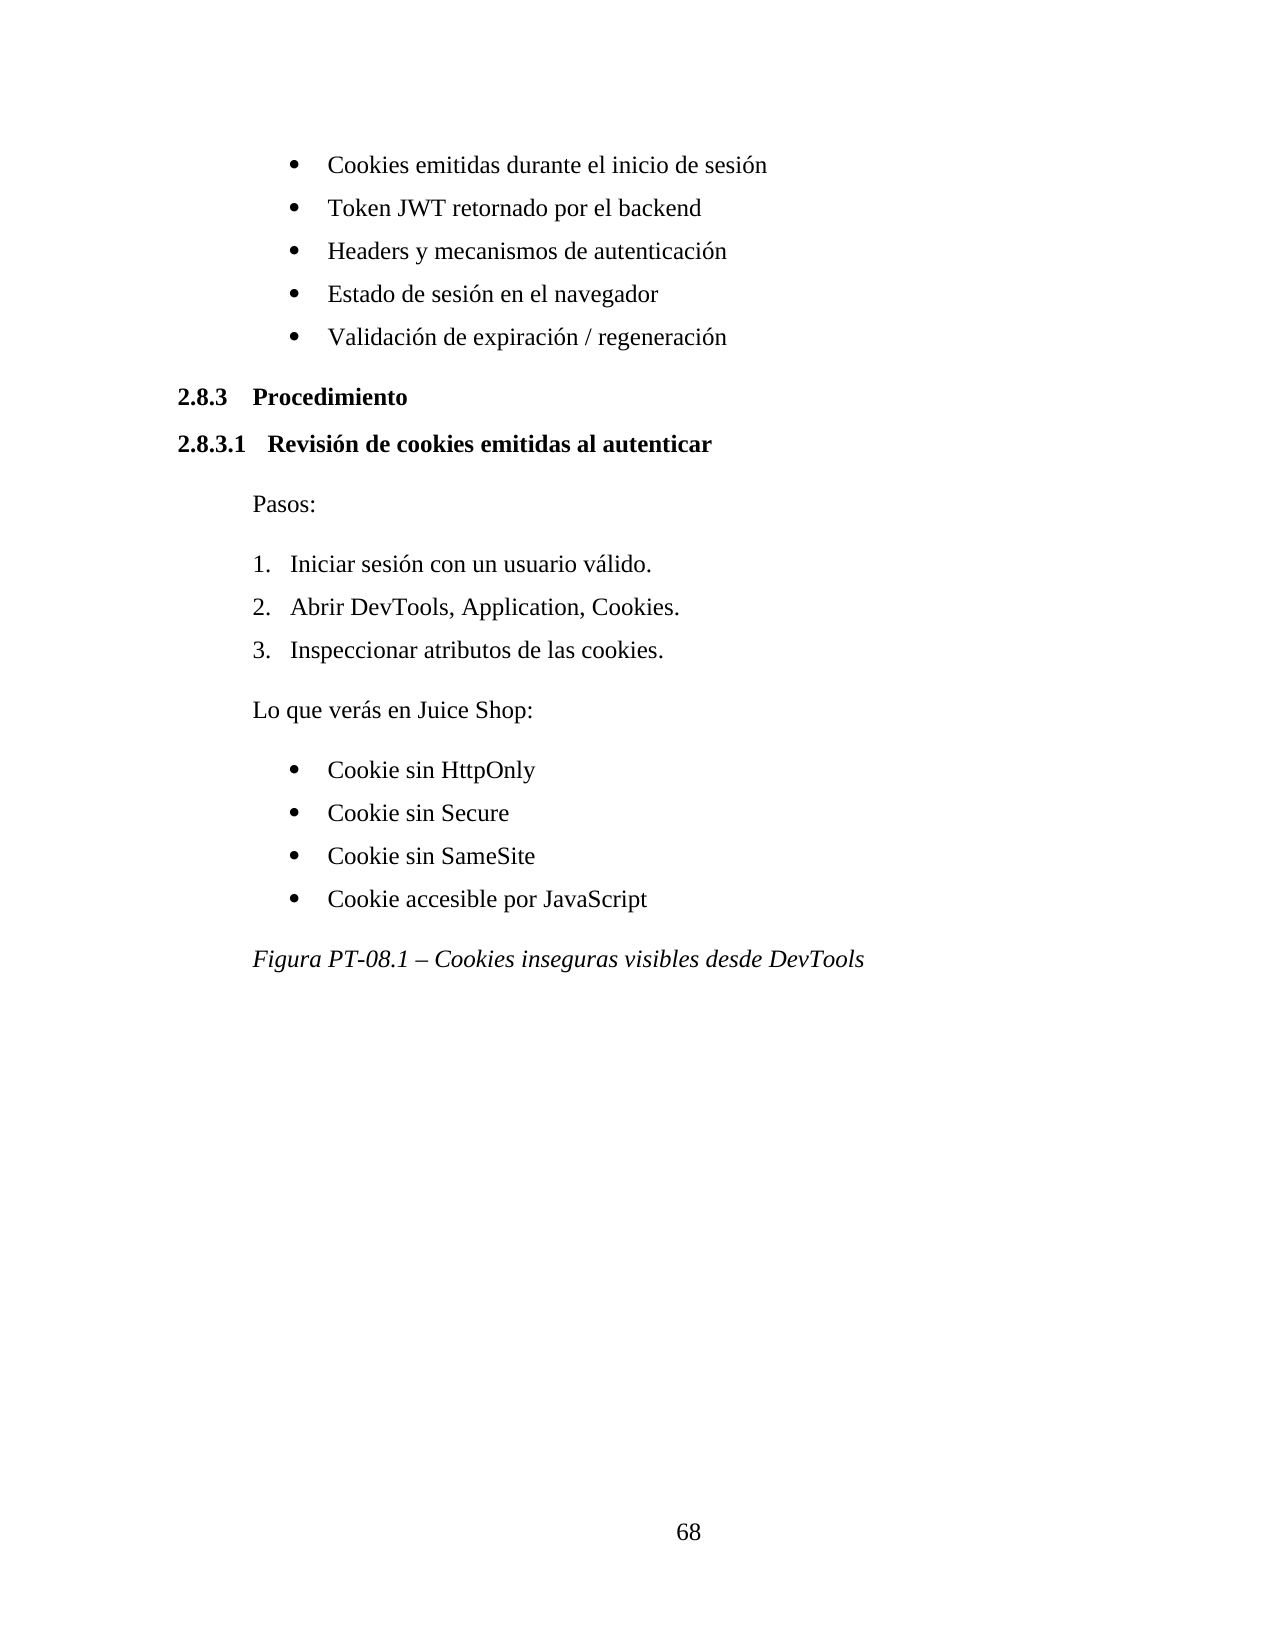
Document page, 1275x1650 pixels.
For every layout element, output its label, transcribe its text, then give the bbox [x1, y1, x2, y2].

list Headers y mecanismos de autenticación [290, 236, 1125, 265]
list Cookie sin SameSite [290, 841, 1125, 870]
list Abrir DevTools, Application, Cookies. [252, 592, 1125, 621]
list Validación de expiración / regeneración [290, 322, 1125, 351]
list Inspeccionar atributos de las cookies. [252, 635, 1125, 664]
list Cookie sin HttpOnly [290, 755, 1125, 784]
text Figura PT-08.1 – Cookies inseguras visibles desde DevTools [177, 944, 1125, 973]
list Cookie sin Secure [290, 798, 1125, 827]
text Lo que verás en Juice Shop: [177, 695, 1125, 724]
subtitle Revisión de cookies emitidas al autenticar [177, 429, 1125, 458]
list Token JWT retornado por el backend [290, 193, 1125, 222]
list Estado de sesión en el navegador [290, 279, 1125, 308]
list Cookie accesible por JavaScript [290, 884, 1125, 913]
list Cookies emitidas durante el inicio de sesión [290, 150, 1125, 179]
list Iniciar sesión con un usuario válido. [252, 549, 1125, 578]
subtitle Procedimiento [177, 382, 1125, 411]
text Pasos: [177, 489, 1125, 518]
